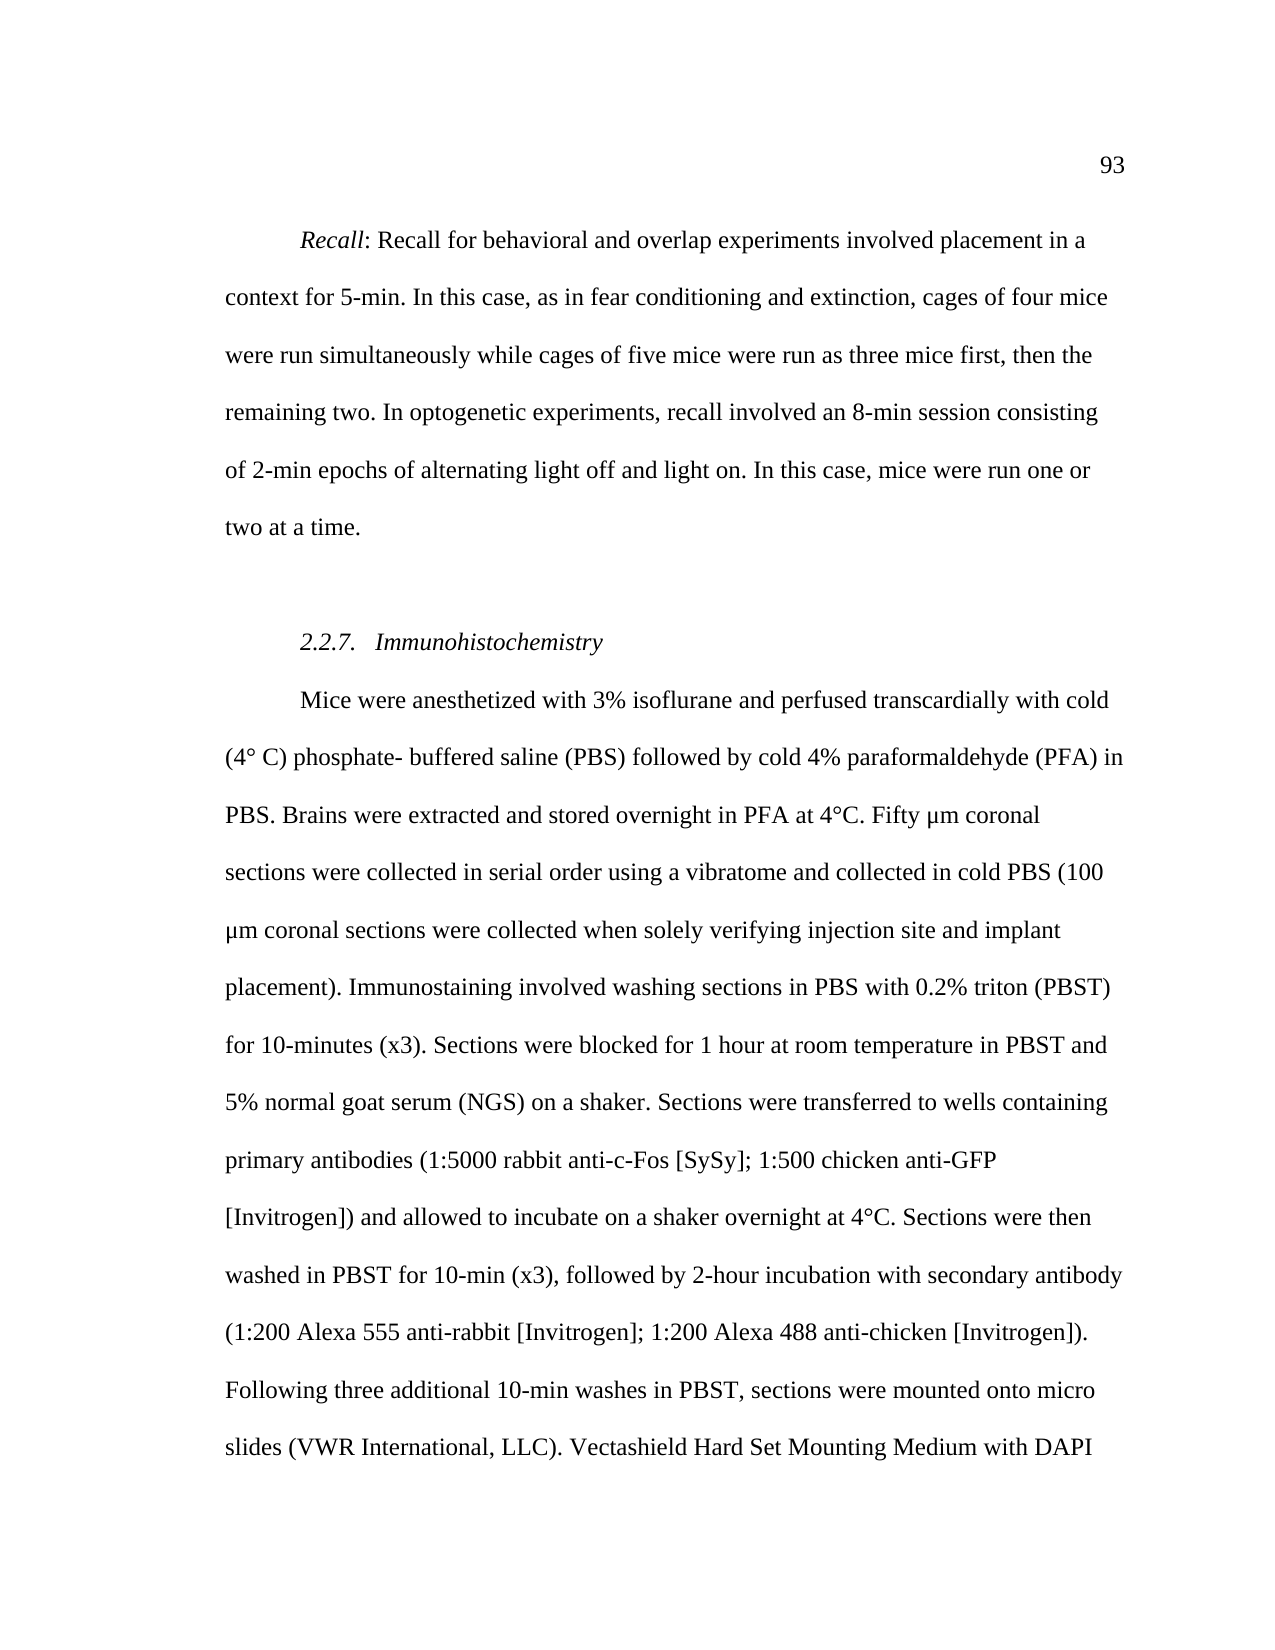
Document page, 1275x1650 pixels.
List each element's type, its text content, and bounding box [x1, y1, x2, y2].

subtitle Immunohistochemistry [300, 627, 1125, 656]
text Recall: Recall for behavioral and overlap experiments involved placement in a context for 5-min. In this case, as in fear conditioning and extinction, cages of four mice were run simultaneously while cages of five mice were run as three mice first, then the remaining two. In optogenetic experiments, recall involved an 8-min session consisting of 2-min epochs of alternating light off and light on. In this case, mice were run one or two at a time. [225, 225, 1125, 541]
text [225, 685, 1125, 1461]
